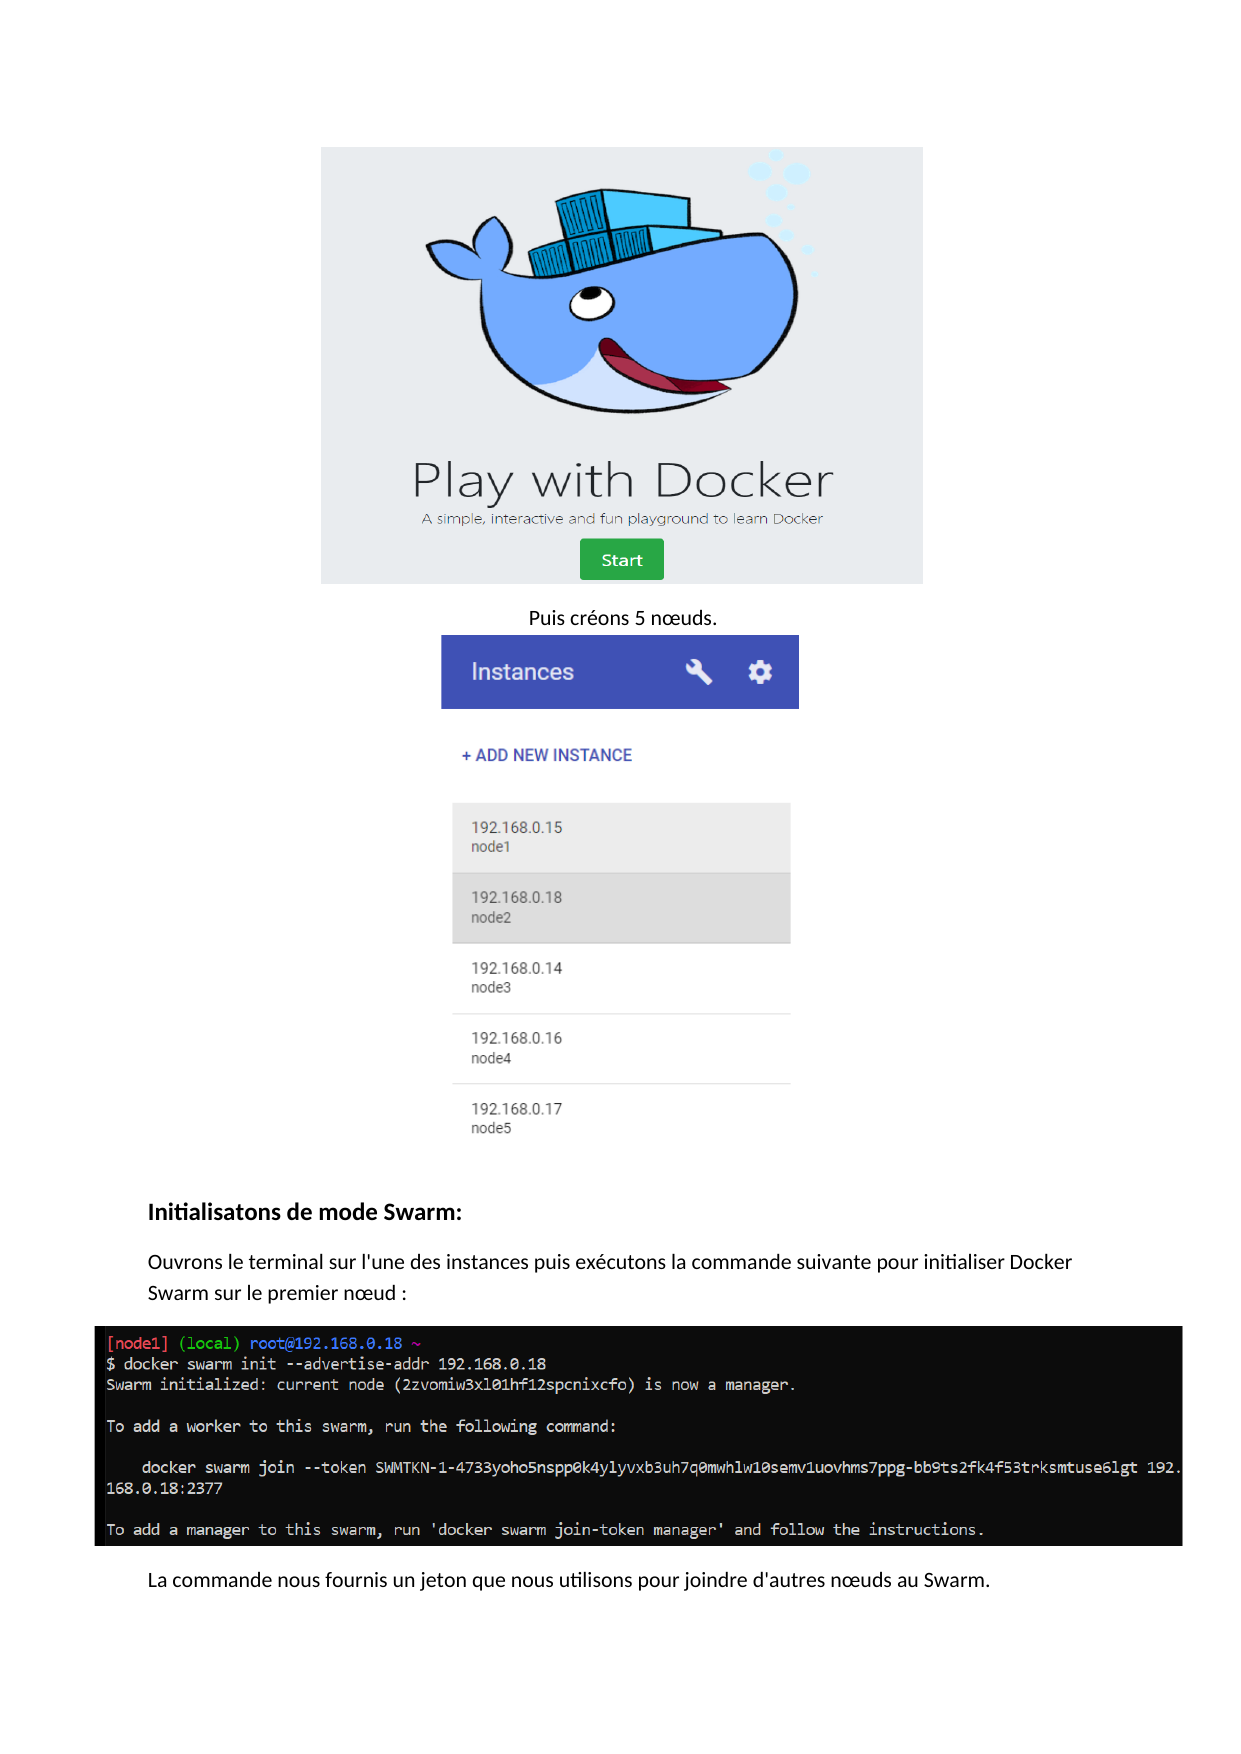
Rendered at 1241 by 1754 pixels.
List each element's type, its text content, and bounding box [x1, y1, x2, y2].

picture [94, 1326, 1183, 1546]
picture [441, 635, 799, 1176]
text La commande nous fournis un jeton que nous utilisons pour joindre d'autres nœuds au Swarm. [148, 1566, 1093, 1592]
text Ouvrons le terminal sur l'une des instances puis exécutons la commande suivante pour initialiser Docker Swarm sur le premier nœud : [148, 1248, 1093, 1305]
text Initialisatons de mode Swarm: [148, 1196, 1093, 1227]
picture [317, 147, 923, 584]
